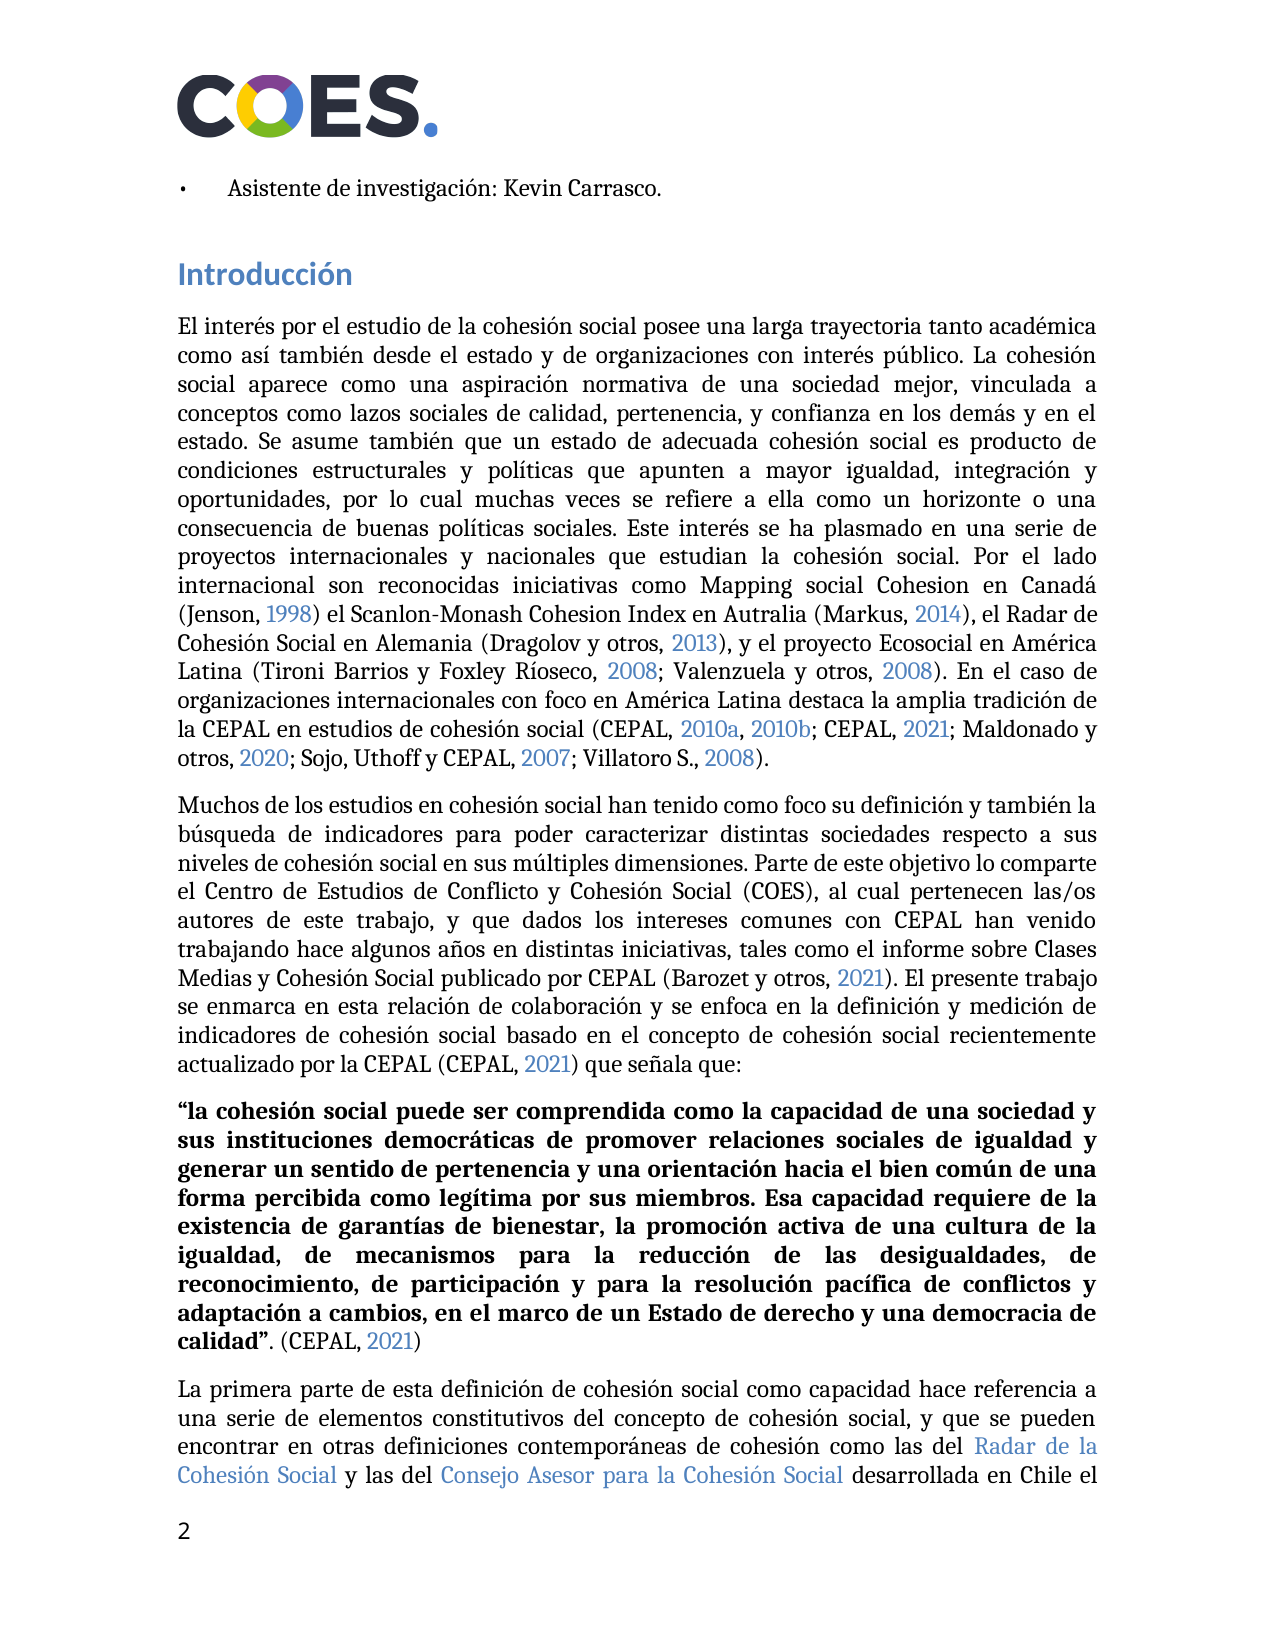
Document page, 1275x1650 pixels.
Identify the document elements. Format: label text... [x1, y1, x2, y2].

picture [177, 75, 438, 146]
text Muchos de los estudios en cohesión social han tenido como foco su definición y también la búsqueda de indicadores para poder caracterizar distintas sociedades respecto a sus niveles de cohesión social en sus múltiples dimensiones. Parte de este objetivo lo comparte el Centro de Estudios de Conflicto y Cohesión Social (COES), al cual pertenecen las/os autores de este trabajo, y que dados los intereses comunes con CEPAL han venido trabajando hace algunos años en distintas iniciativas, tales como el informe sobre Clases Medias y Cohesión Social publicado por CEPAL (Barozet y otros, 2021). El presente trabajo se enmarca en esta relación de colaboración y se enfoca en la definición y medición de indicadores de cohesión social basado en el concepto de cohesión social recientemente actualizado por la CEPAL (CEPAL, 2021) que señala que: [177, 791, 1098, 1078]
subtitle Introducción [177, 253, 1098, 293]
text “la cohesión social puede ser comprendida como la capacidad de una sociedad y sus instituciones democráticas de promover relaciones sociales de igualdad y generar un sentido de pertenencia y una orientación hacia el bien común de una forma percibida como legítima por sus miembros. Esa capacidad requiere de la existencia de garantías de bienestar, la promoción activa de una cultura de la igualdad, de mecanismos para la reducción de las desigualdades, de reconocimiento, de participación y para la resolución pacífica de conflictos y adaptación a cambios, en el marco de un Estado de derecho y una democracia de calidad”. (CEPAL, 2021) [177, 1097, 1098, 1356]
list Asistente de investigación: Kevin Carrasco. [177, 174, 1098, 203]
text El interés por el estudio de la cohesión social posee una larga trayectoria tanto académica como así también desde el estado y de organizaciones con interés público. La cohesión social aparece como una aspiración normativa de una sociedad mejor, vinculada a conceptos como lazos sociales de calidad, pertenencia, y confianza en los demás y en el estado. Se asume también que un estado de adecuada cohesión social es producto de condiciones estructurales y políticas que apunten a mayor igualdad, integración y oportunidades, por lo cual muchas veces se refiere a ella como un horizonte o una consecuencia de buenas políticas sociales. Este interés se ha plasmado en una serie de proyectos internacionales y nacionales que estudian la cohesión social. Por el lado internacional son reconocidas iniciativas como Mapping social Cohesion en Canadá (Jenson, 1998) el Scanlon-Monash Cohesion Index en Autralia (Markus, 2014), el Radar de Cohesión Social en Alemania (Dragolov y otros, 2013), y el proyecto Ecosocial en América Latina (Tironi Barrios y Foxley Ríoseco, 2008; Valenzuela y otros, 2008). En el caso de organizaciones internacionales con foco en América Latina destaca la amplia tradición de la CEPAL en estudios de cohesión social (CEPAL, 2010a, 2010b; CEPAL, 2021; Maldonado y otros, 2020; Sojo, Uthoff y CEPAL, 2007; Villatoro S., 2008). [177, 312, 1098, 772]
